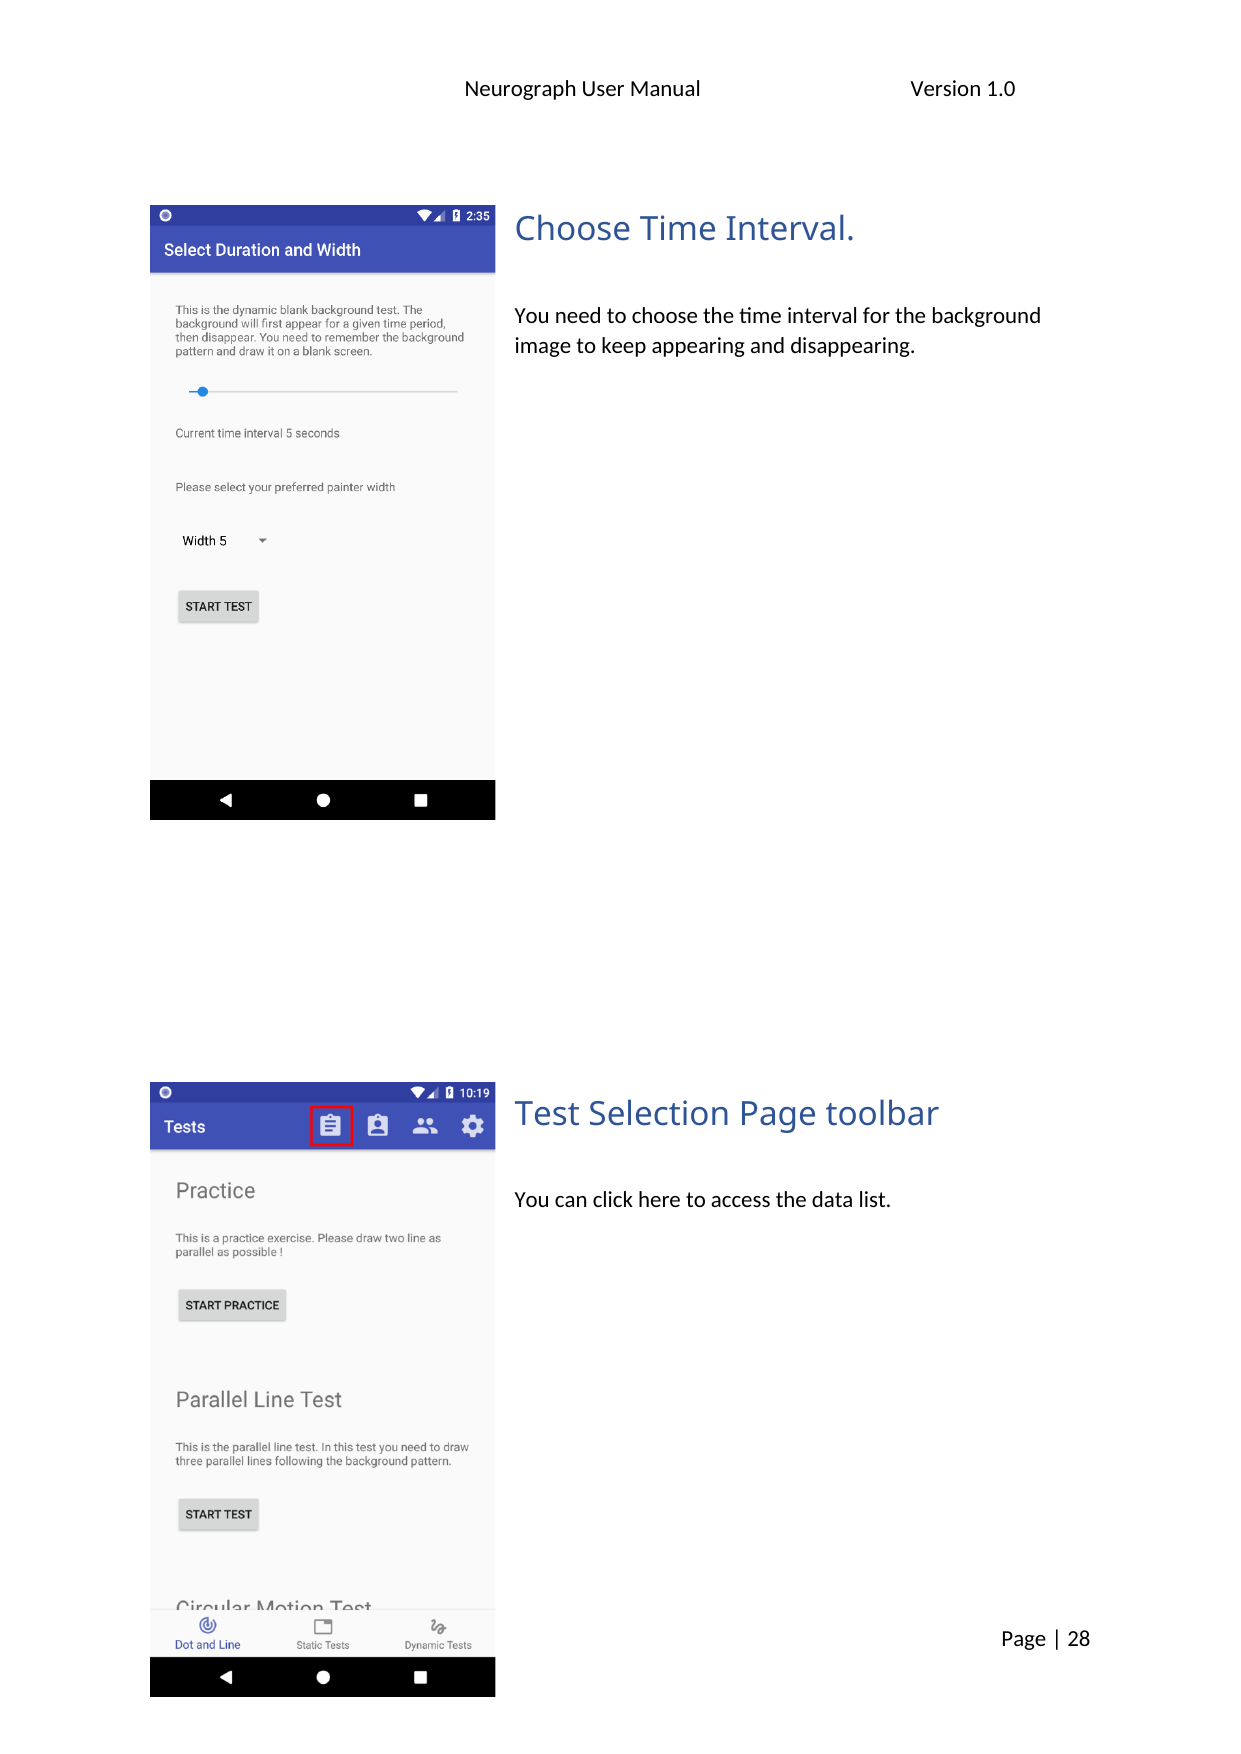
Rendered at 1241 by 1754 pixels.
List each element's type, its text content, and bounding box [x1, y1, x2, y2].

text You need to choose the time interval for the background image to keep appearing and disappearing. [496, 301, 1090, 359]
subtitle Choose Time Interval. [496, 205, 1090, 251]
picture [150, 205, 496, 820]
text You can click here to access the data list. [496, 1185, 1090, 1213]
subtitle Test Selection Page toolbar [496, 1089, 1090, 1135]
picture [150, 1082, 496, 1697]
